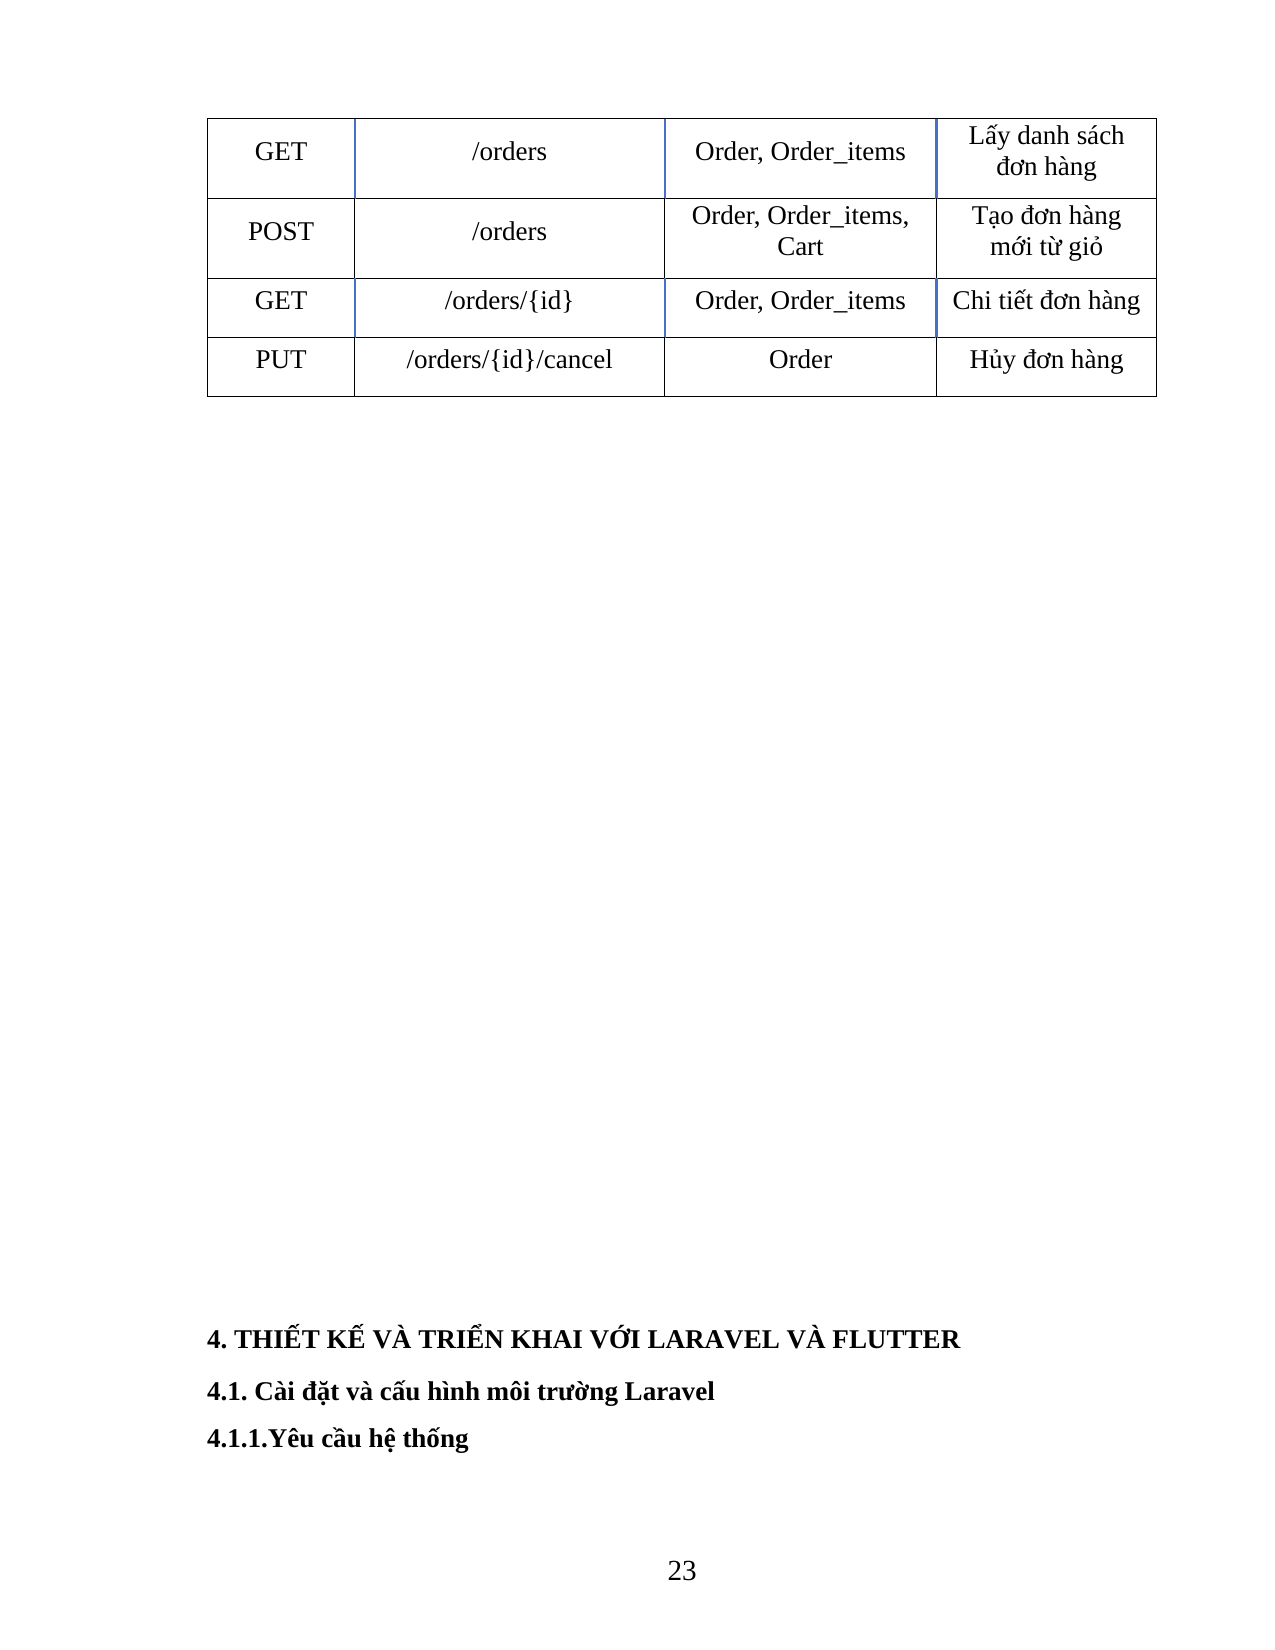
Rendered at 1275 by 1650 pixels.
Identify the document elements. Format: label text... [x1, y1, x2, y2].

table_cell /orders/{id}/cancel [355, 338, 664, 396]
table_cell Chi tiết đơn hàng [938, 279, 1156, 337]
table_cell Tạo đơn hàng mới từ giỏ [937, 199, 1156, 278]
table_cell GET [208, 279, 354, 337]
table_cell POST [208, 199, 354, 278]
table_cell Order, Order_items, Cart [665, 199, 936, 278]
table_cell /orders [355, 199, 664, 278]
table_cell GET [208, 119, 354, 198]
subtitle 4.1. Cài đặt và cấu hình môi trường Laravel [207, 1375, 1157, 1406]
subtitle 4. THIẾT KẾ VÀ TRIỂN KHAI VỚI LARAVEL VÀ FLUTTER [207, 1323, 1157, 1354]
table_cell Hủy đơn hàng [937, 338, 1156, 396]
text 4.1.1.Yêu cầu hệ thống [207, 1422, 1157, 1453]
table_cell PUT [208, 338, 354, 396]
table_cell Order [665, 338, 936, 396]
table_cell /orders [356, 119, 664, 198]
table_cell Order, Order_items [666, 119, 935, 198]
table_cell Order, Order_items [666, 279, 935, 337]
table_cell Lấy danh sách đơn hàng [938, 119, 1156, 198]
table_cell /orders/{id} [356, 279, 664, 337]
